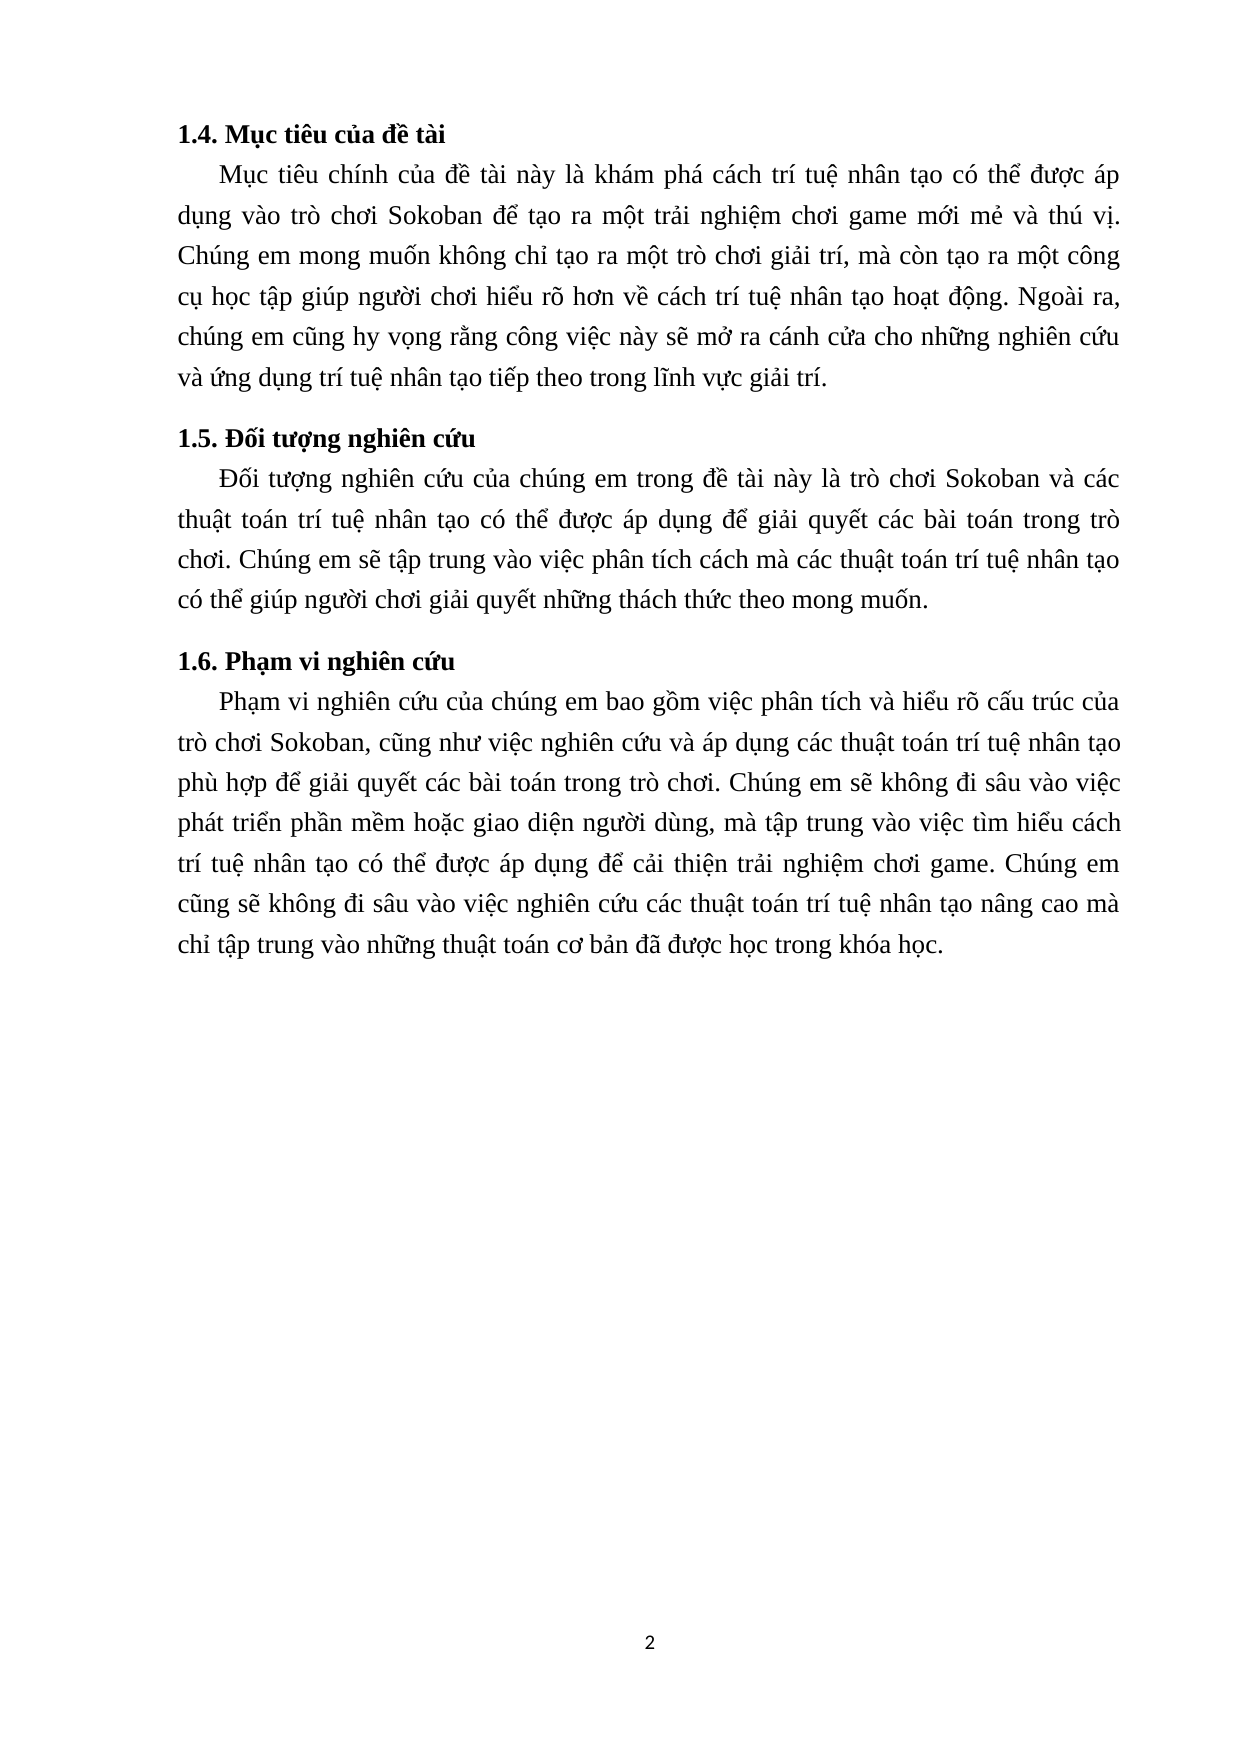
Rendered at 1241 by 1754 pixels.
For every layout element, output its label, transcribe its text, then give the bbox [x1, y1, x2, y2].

subtitle Phạm vi nghiên cứu [177, 645, 1122, 676]
list Phạm vi nghiên cứu của chúng em bao gồm việc phân tích và hiểu rõ cấu trúc của trò chơi Sokoban, cũng như việc nghiên cứu và áp dụng các thuật toán trí tuệ nhân tạo phù hợp để giải quyết các bài toán trong trò chơi. Chúng em sẽ không đi sâu vào việc phát triển phần mềm hoặc giao diện người dùng, mà tập trung vào việc tìm hiểu cách trí tuệ nhân tạo có thể được áp dụng để cải thiện trải nghiệm chơi game. Chúng em cũng sẽ không đi sâu vào việc nghiên cứu các thuật toán trí tuệ nhân tạo nâng cao mà chỉ tập trung vào những thuật toán cơ bản đã được học trong khóa học. [177, 685, 1122, 959]
list Đối tượng nghiên cứu của chúng em trong đề tài này là trò chơi Sokoban và các thuật toán trí tuệ nhân tạo có thể được áp dụng để giải quyết các bài toán trong trò chơi. Chúng em sẽ tập trung vào việc phân tích cách mà các thuật toán trí tuệ nhân tạo có thể giúp người chơi giải quyết những thách thức theo mong muốn. [177, 462, 1122, 615]
subtitle Đối tượng nghiên cứu [177, 422, 1122, 453]
list Mục tiêu chính của đề tài này là khám phá cách trí tuệ nhân tạo có thể được áp dụng vào trò chơi Sokoban để tạo ra một trải nghiệm chơi game mới mẻ và thú vị. Chúng em mong muốn không chỉ tạo ra một trò chơi giải trí, mà còn tạo ra một công cụ học tập giúp người chơi hiểu rõ hơn về cách trí tuệ nhân tạo hoạt động. Ngoài ra, chúng em cũng hy vọng rằng công việc này sẽ mở ra cánh cửa cho những nghiên cứu và ứng dụng trí tuệ nhân tạo tiếp theo trong lĩnh vực giải trí. [177, 158, 1122, 392]
subtitle Mục tiêu của đề tài [177, 118, 1122, 149]
